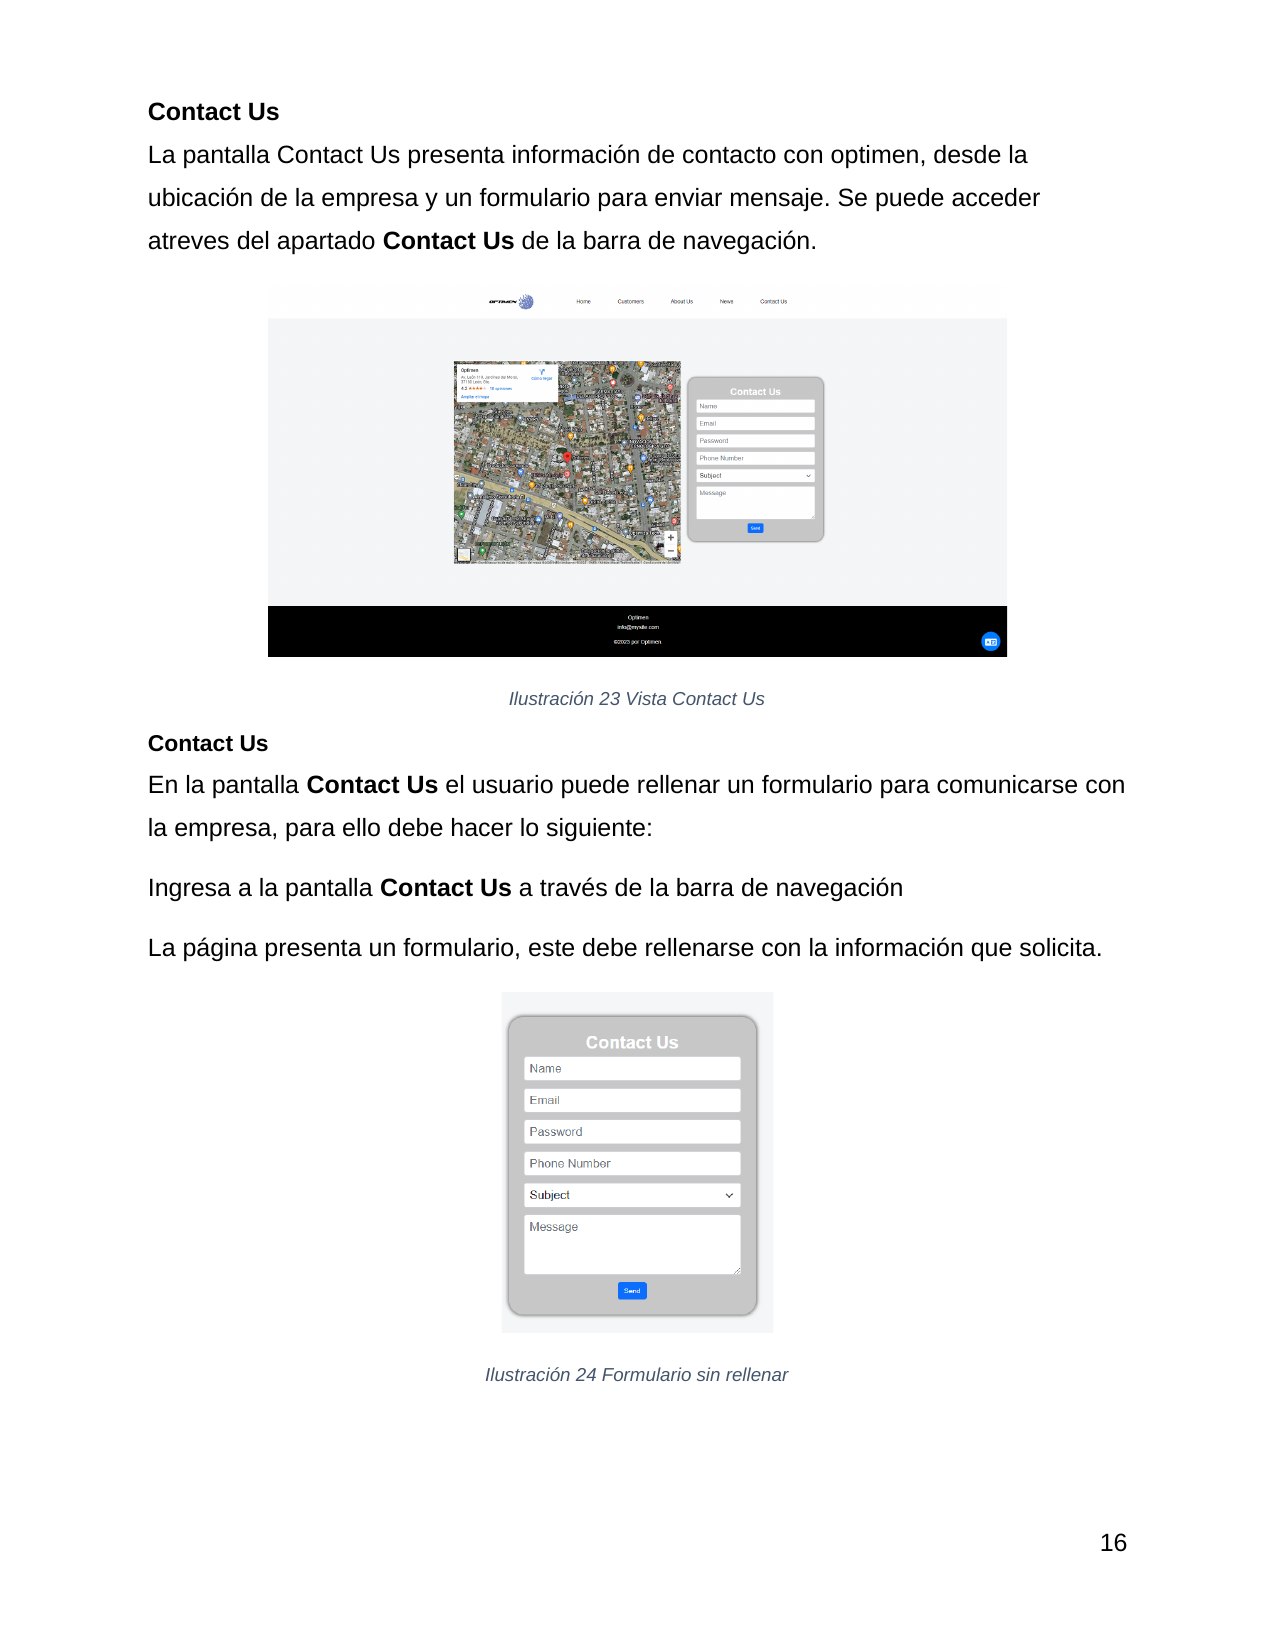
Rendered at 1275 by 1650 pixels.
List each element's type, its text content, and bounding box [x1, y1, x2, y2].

picture [501, 992, 774, 1333]
subtitle Contact Us [148, 730, 1127, 757]
picture [268, 285, 1008, 657]
text La página presenta un formulario, este debe rellenarse con la información que solicita. [148, 932, 1127, 961]
text Ilustración 23 Vista Contact Us [148, 688, 1127, 709]
text Ingresa a la pantalla Contact Us a través de la barra de navegación [148, 873, 1127, 901]
text En la pantalla Contact Us el usuario puede rellenar un formulario para comunicarse con la empresa, para ello debe hacer lo siguiente: [148, 770, 1127, 842]
text Ilustración 24 Formulario sin rellenar [148, 1364, 1127, 1385]
text Contact Us La pantalla Contact Us presenta información de contacto con optimen, desde la ubicación de la empresa y un formulario para enviar mensaje. Se puede acceder atreves del apartado Contact Us de la barra de navegación. [148, 97, 1127, 255]
